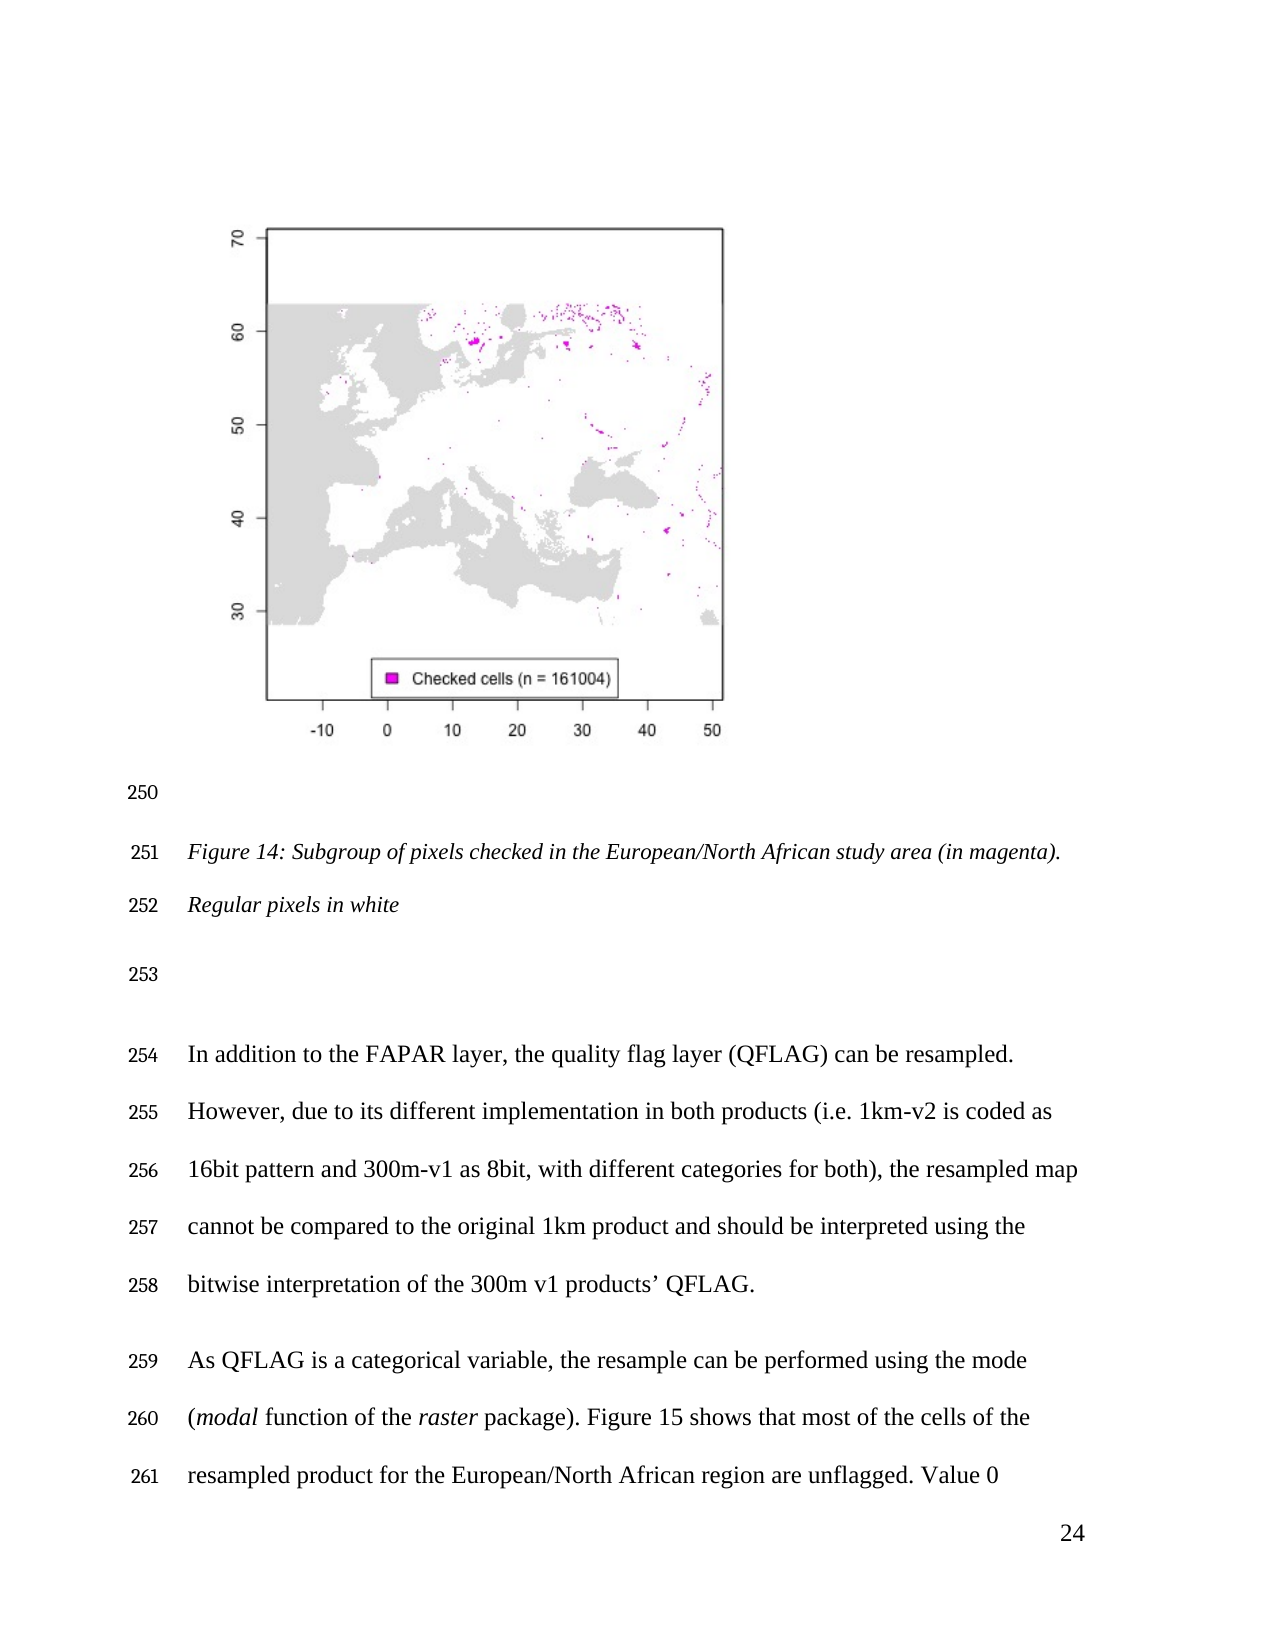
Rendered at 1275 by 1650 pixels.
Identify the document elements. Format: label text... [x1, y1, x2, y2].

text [187, 1345, 1087, 1489]
picture [187, 150, 837, 800]
text Figure 14: Subgroup of pixels checked in the European/North African study area (in magenta). Regular pixels in white [187, 838, 1087, 917]
text In addition to the FAPAR layer, the quality flag layer (QFLAG) can be resampled. However, due to its different implementation in both products (i.e. 1km-v2 is coded as 16bit pattern and 300m-v1 as 8bit, with different categories for both), the resampled map cannot be compared to the original 1km product and should be interpreted using the bitwise interpretation of the 300m v1 products’ QFLAG. [187, 1039, 1087, 1297]
